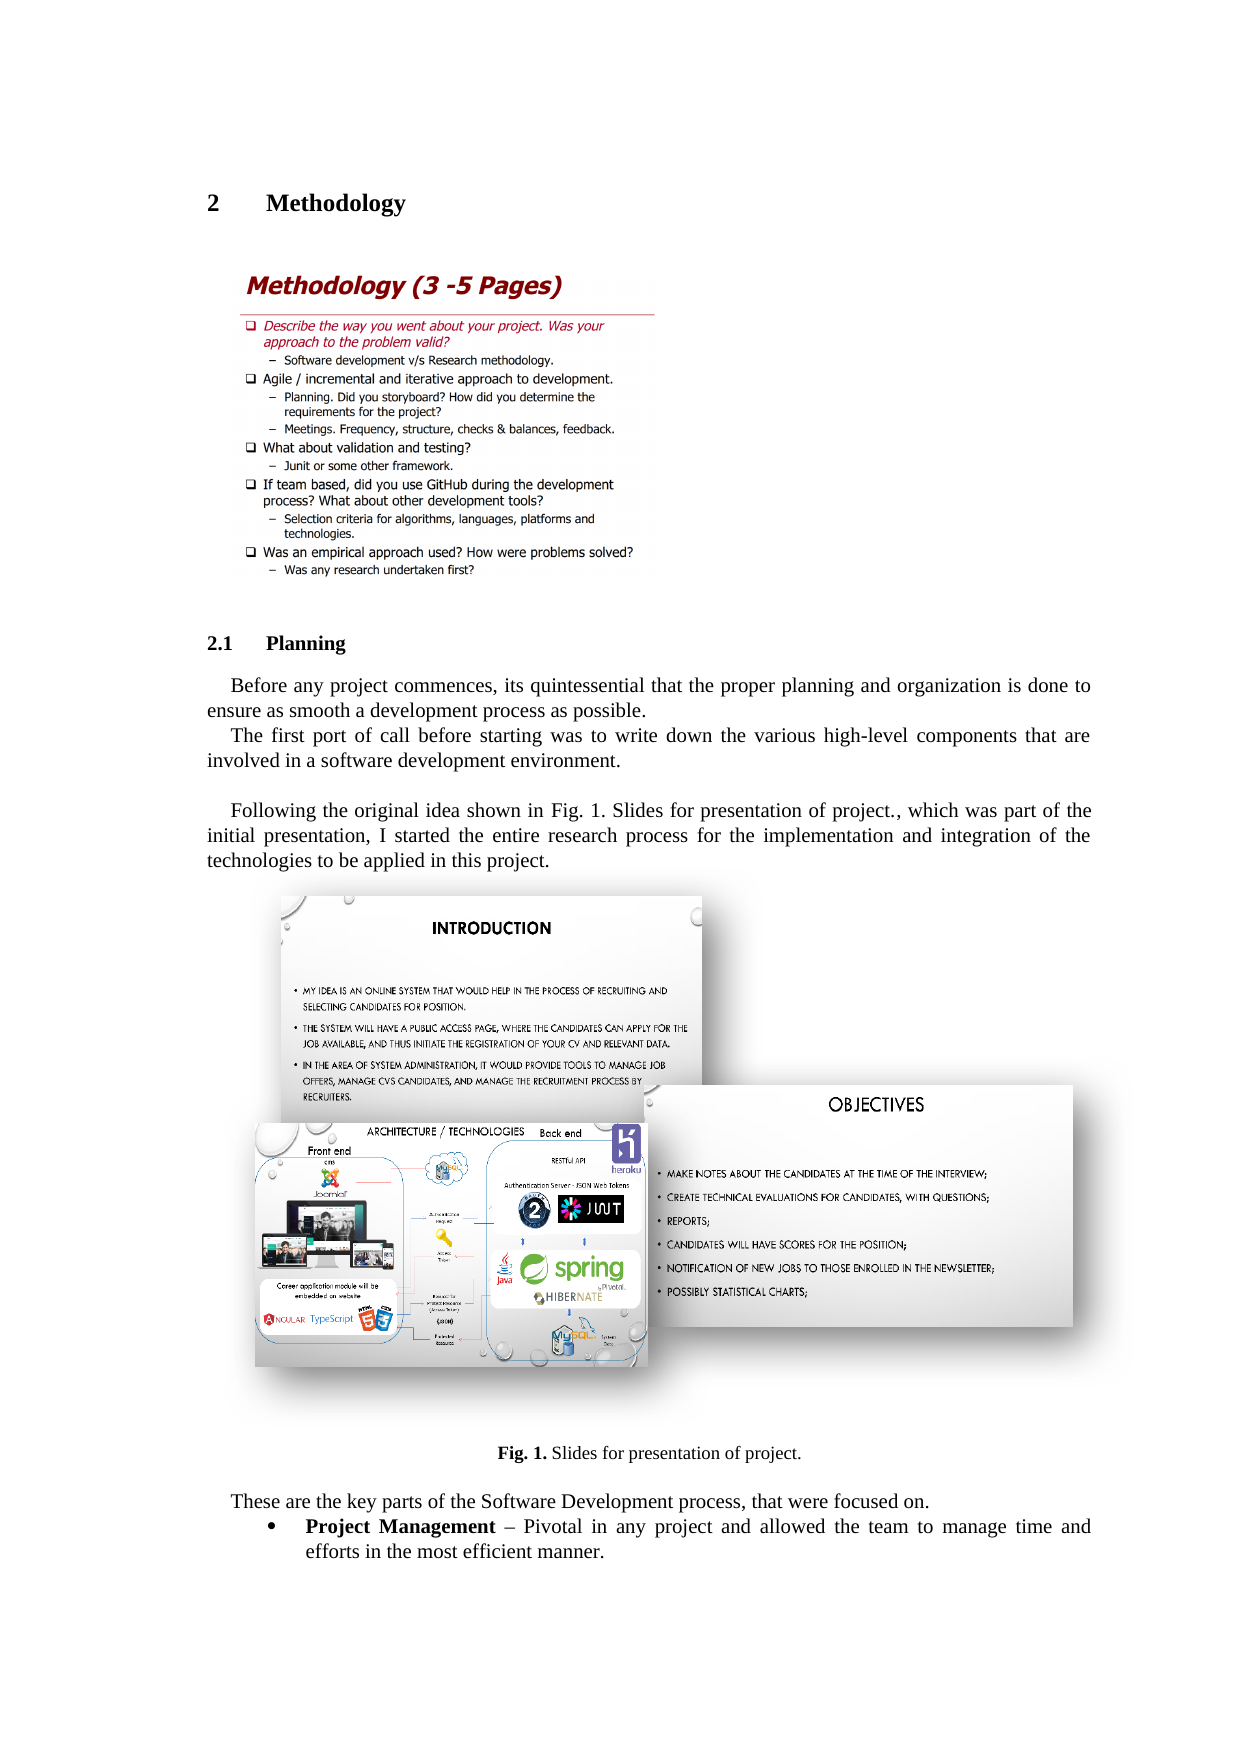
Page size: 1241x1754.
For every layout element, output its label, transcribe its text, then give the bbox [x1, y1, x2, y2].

text The first port of call before starting was to write down the various high-level components that are involved in a software development environment. [207, 722, 1092, 772]
list Project Management – Pivotal in any project and allowed the team to manage time and efforts in the most efficient manner. [268, 1513, 1092, 1563]
picture [230, 266, 657, 580]
subtitle Methodology [207, 185, 1092, 216]
text Fig. 2. Slides for presentation of project. [207, 1440, 1092, 1463]
text These are the key parts of the Software Development process, that were focused on. [207, 1488, 1092, 1513]
picture [255, 896, 1073, 1367]
text Following the original idea shown in Fig. 2. Slides for presentation of project., which was part of the initial presentation, I started the entire research process for the implementation and integration of the technologies to be applied in this project. [207, 797, 1092, 872]
subtitle Planning [207, 630, 1092, 655]
text Before any project commences, its quintessential that the proper planning and organization is done to ensure as smooth a development process as possible. [207, 672, 1092, 722]
